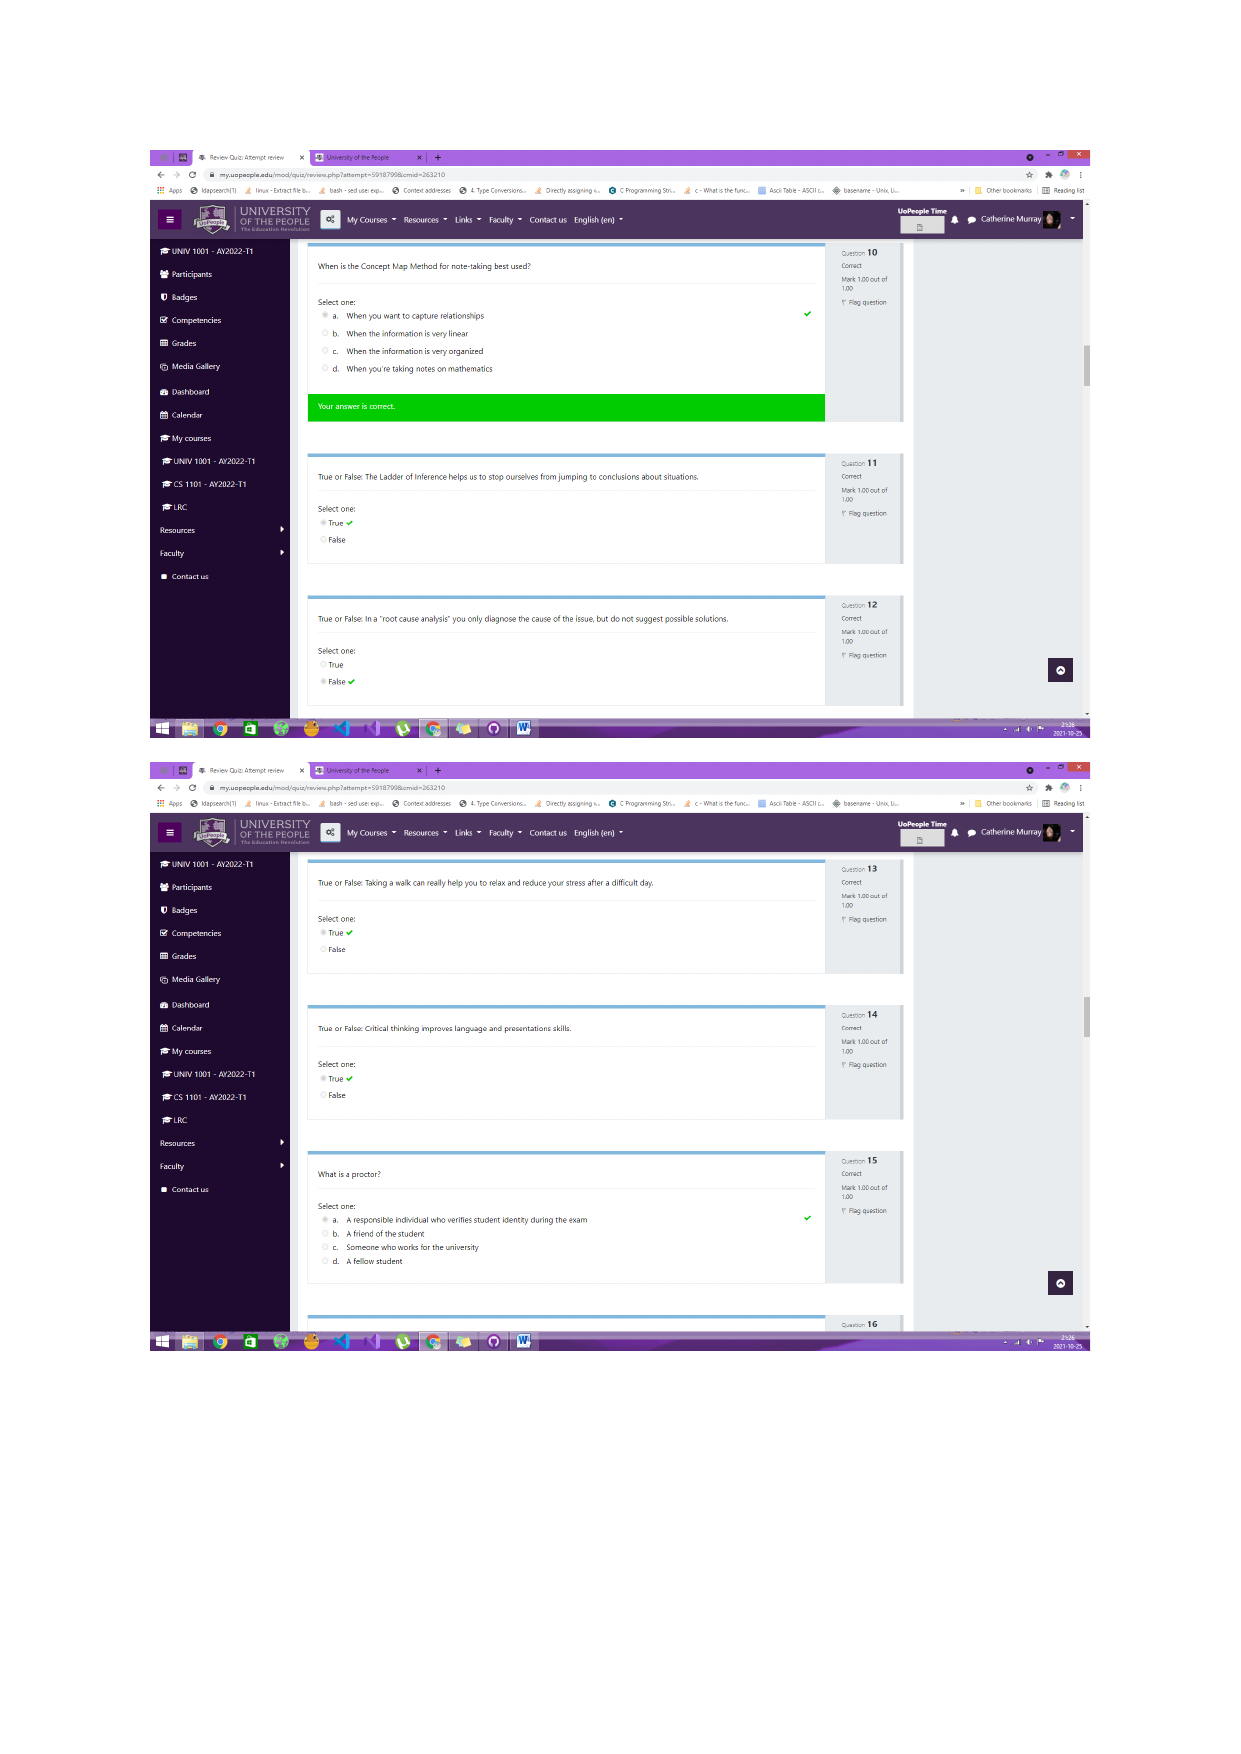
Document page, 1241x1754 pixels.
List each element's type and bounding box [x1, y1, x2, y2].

picture [150, 150, 1091, 738]
picture [150, 762, 1091, 1351]
